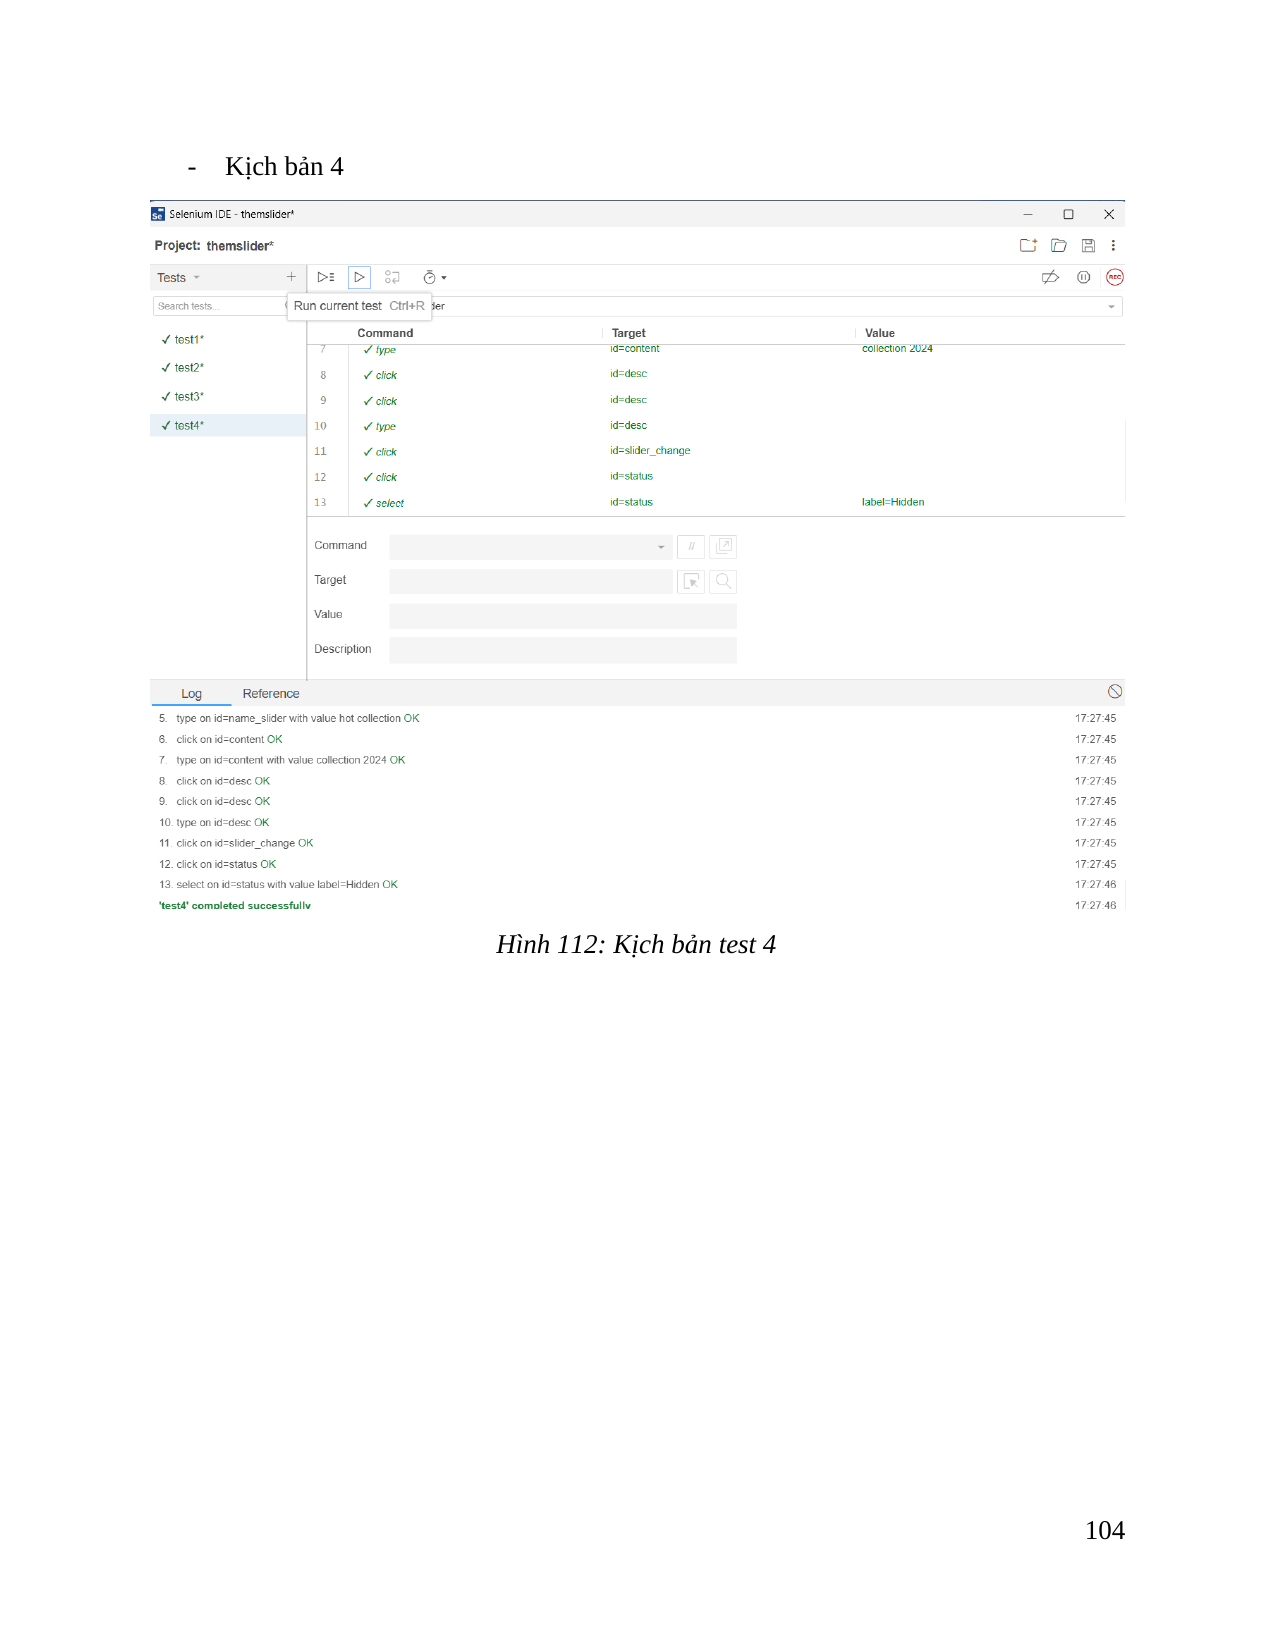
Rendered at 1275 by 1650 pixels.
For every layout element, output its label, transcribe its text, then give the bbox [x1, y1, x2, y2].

picture [150, 200, 1125, 909]
text Hình 112: Kịch bản test 4 [150, 928, 1125, 959]
list Kịch bản 4 [187, 150, 1125, 181]
